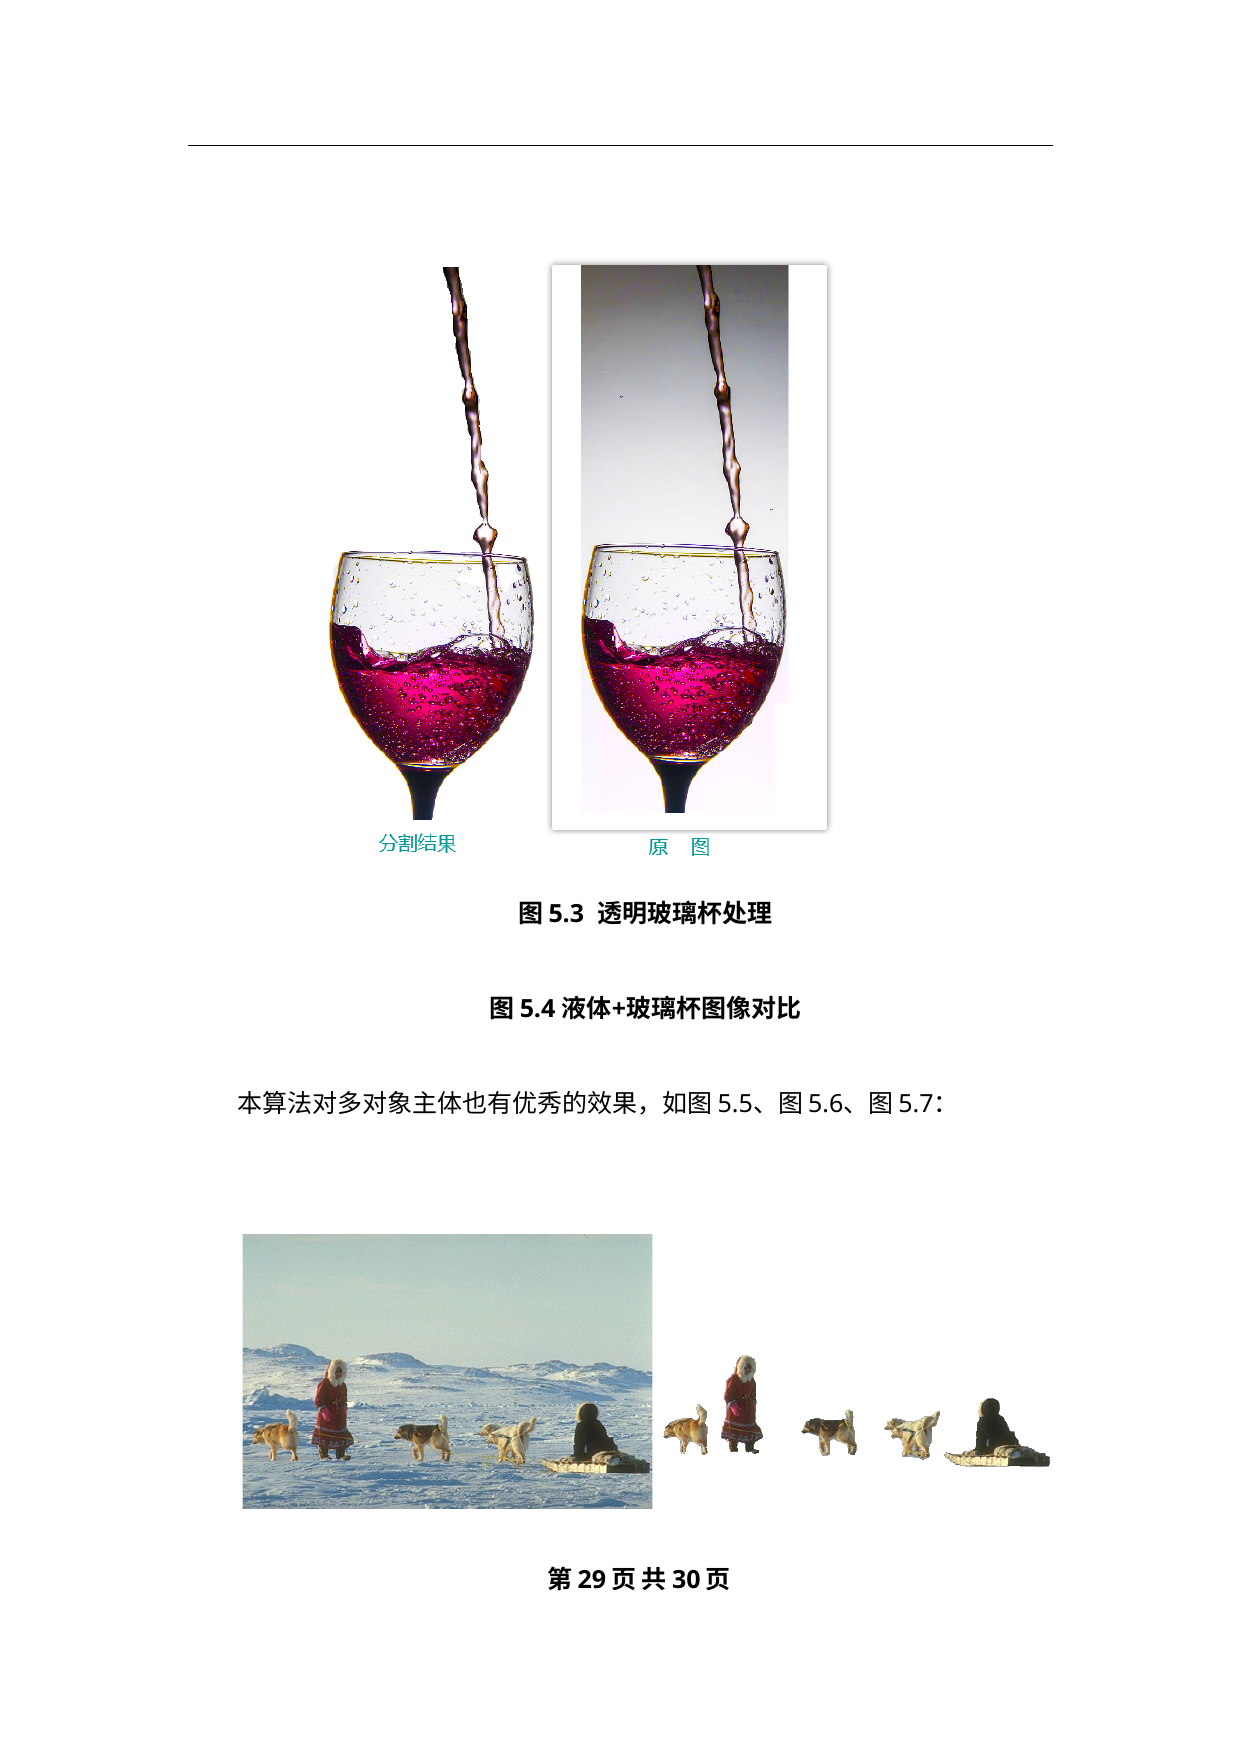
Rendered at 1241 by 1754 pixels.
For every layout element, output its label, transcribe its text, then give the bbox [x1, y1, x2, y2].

picture [654, 1234, 1053, 1501]
text 图5.4 液体+玻璃杯图像对比 [187, 974, 1053, 1039]
picture [269, 213, 904, 869]
text 本算法对多对象主体也有优秀的效果，如图5.5、图5.6、图5.7： [187, 1069, 1053, 1134]
picture [242, 1234, 653, 1509]
